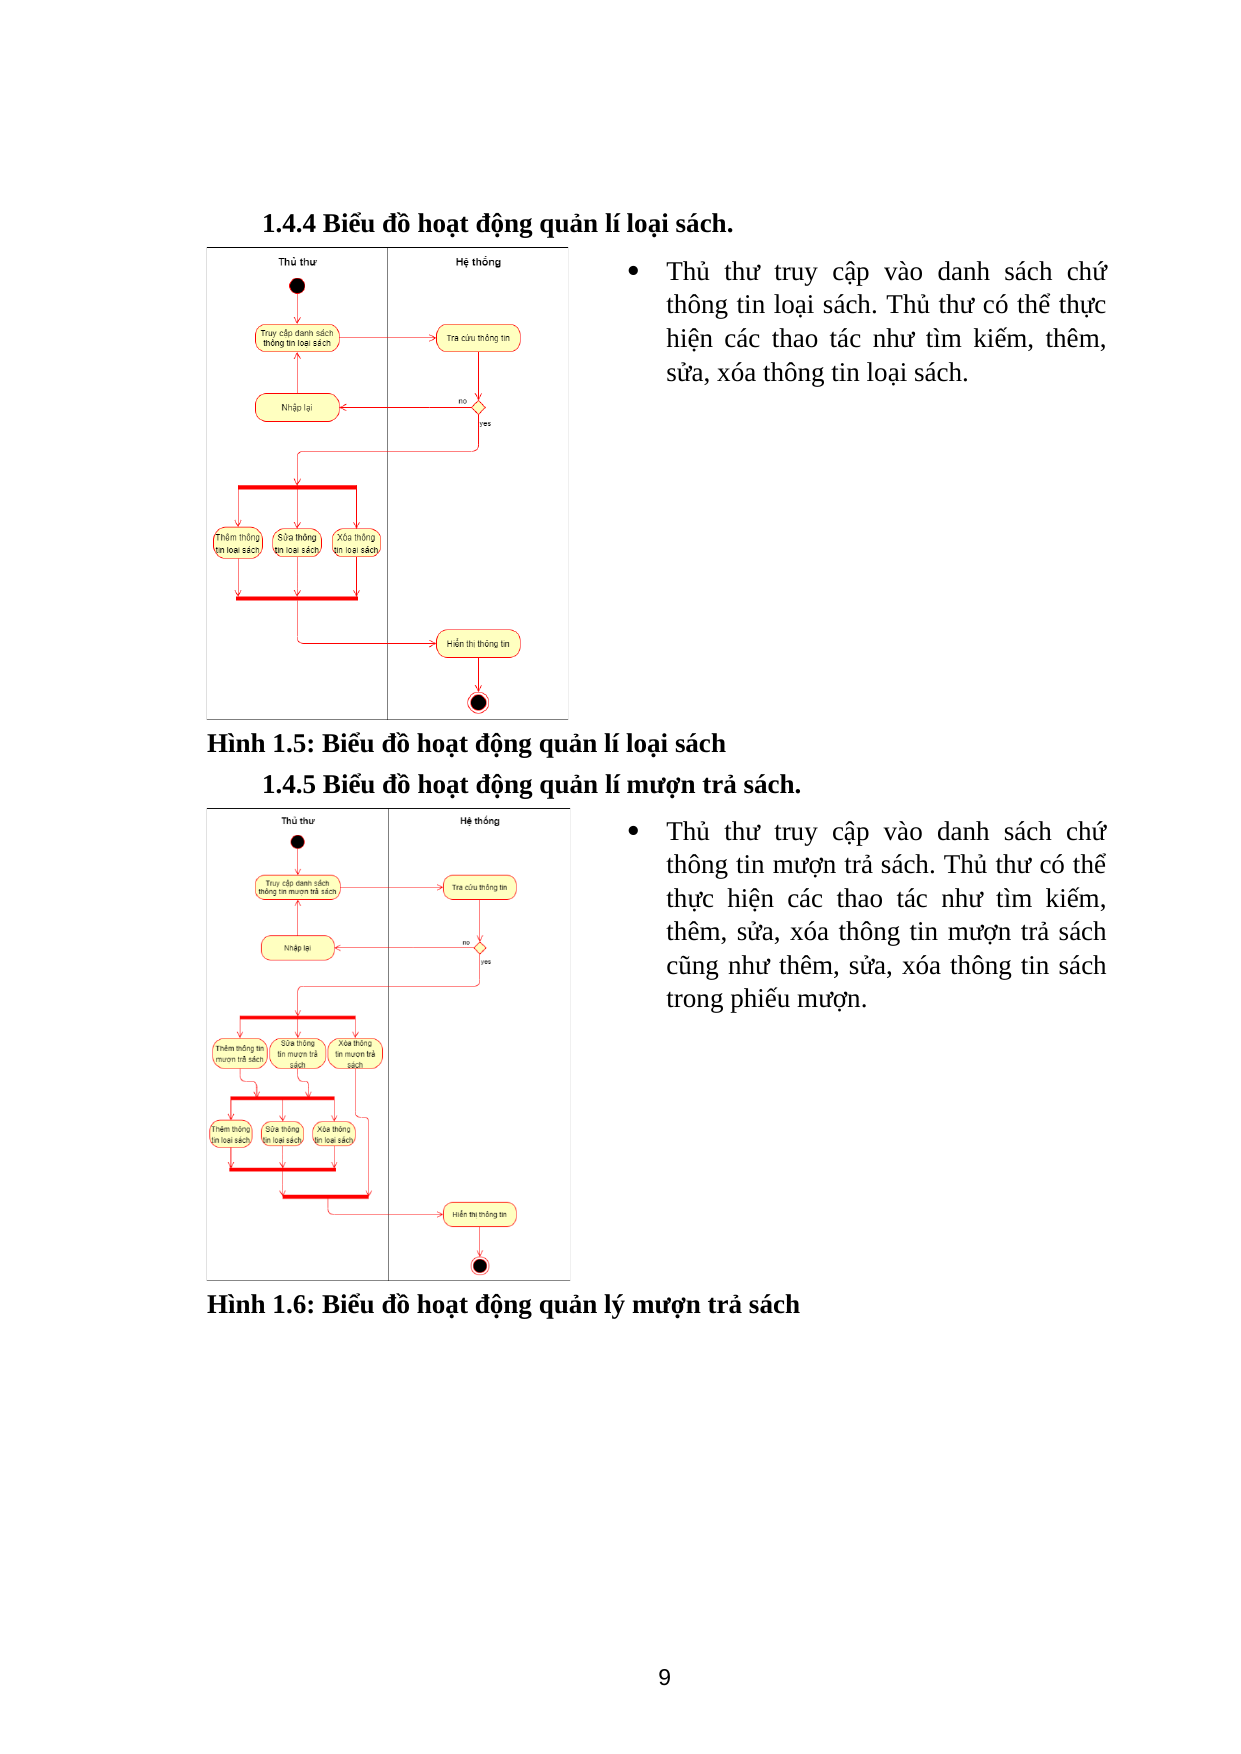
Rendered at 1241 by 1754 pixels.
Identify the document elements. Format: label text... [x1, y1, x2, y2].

subtitle Biểu đồ hoạt động quản lí mượn trả sách. [262, 768, 1122, 799]
picture [206, 808, 571, 1281]
subtitle Biểu đồ hoạt động quản lí loại sách. [262, 207, 1122, 238]
picture [206, 247, 569, 720]
text Hình 1.5: Biểu đồ hoạt động quản lí loại sách [207, 727, 1122, 758]
text Hình 1.6: Biểu đồ hoạt động quản lý mượn trả sách [207, 1288, 1122, 1319]
